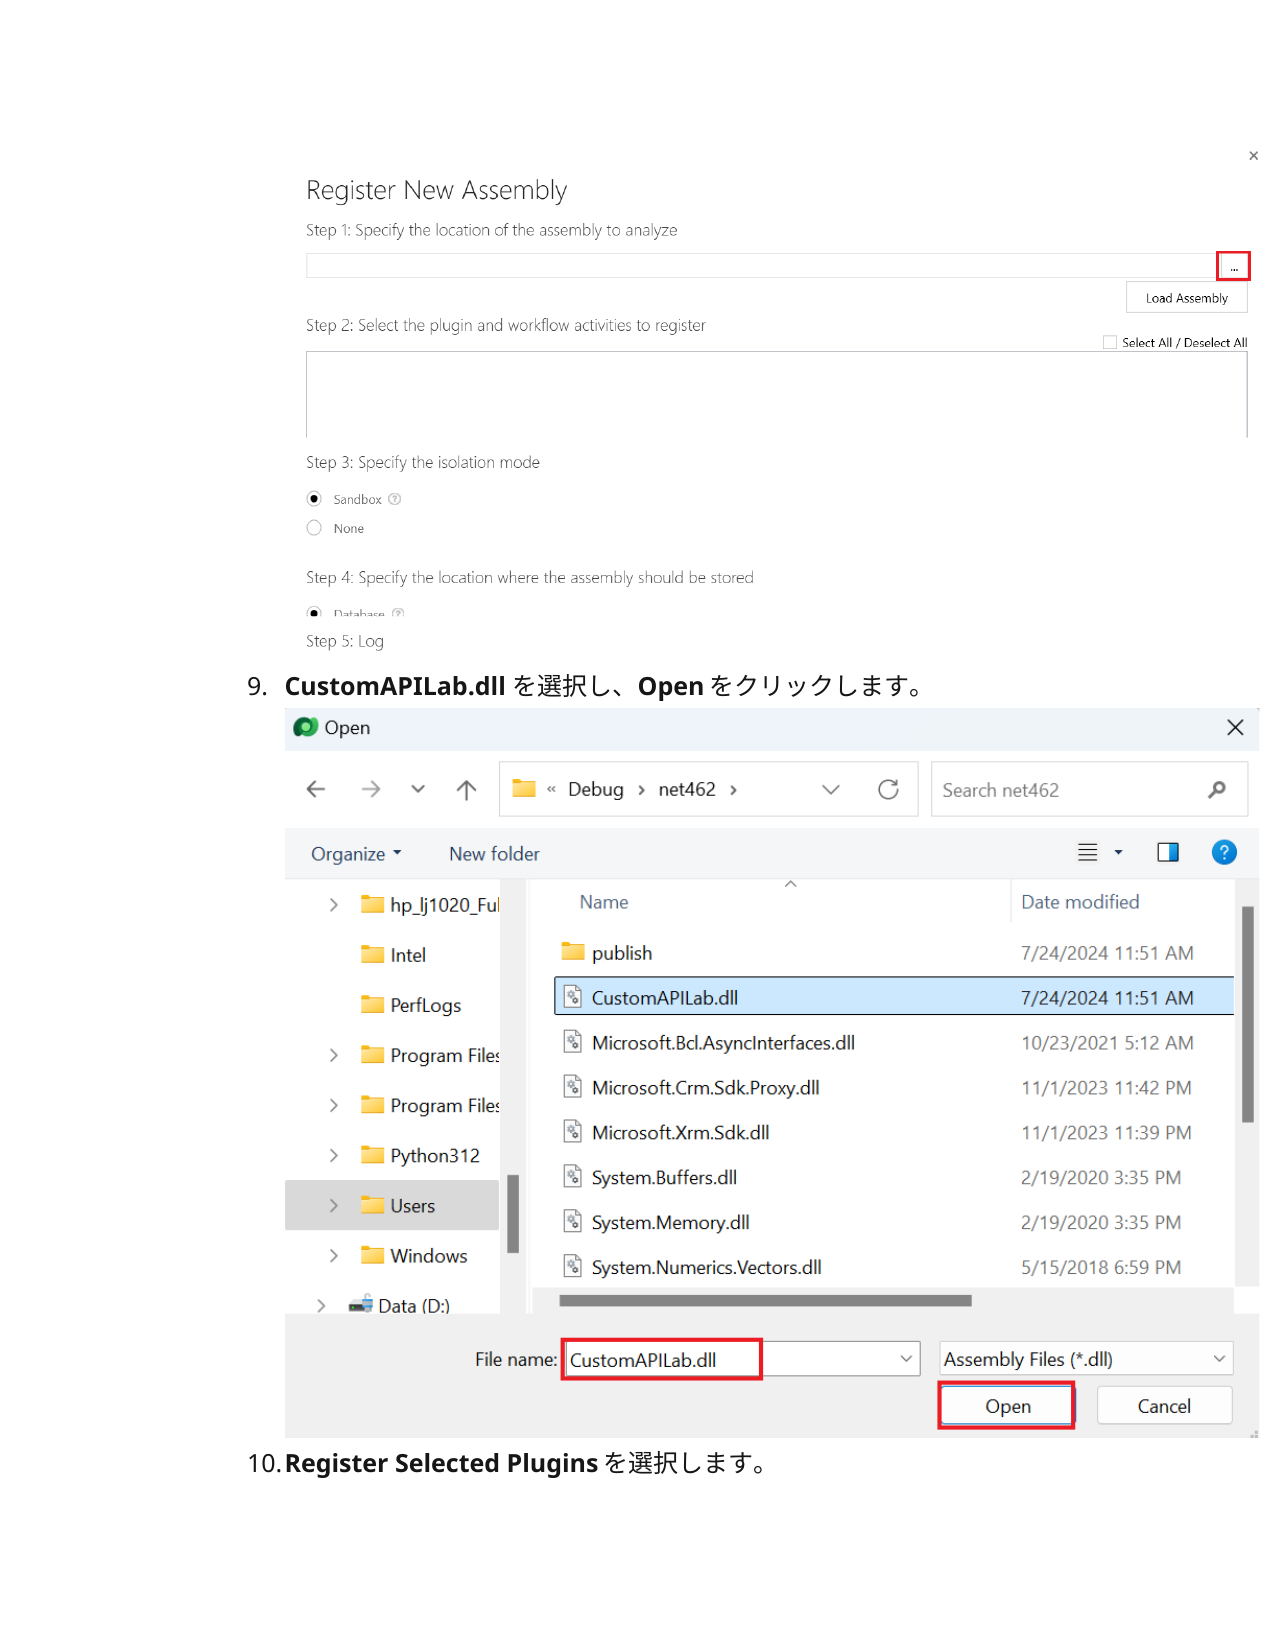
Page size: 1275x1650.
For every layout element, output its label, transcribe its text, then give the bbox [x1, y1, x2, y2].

list Register Selected Pluginsを選択します。 [247, 1443, 1125, 1479]
list CustomAPILab.dll を選択し、Openをクリックします。 [247, 667, 1125, 703]
picture [284, 150, 1260, 662]
picture [284, 708, 1260, 1438]
